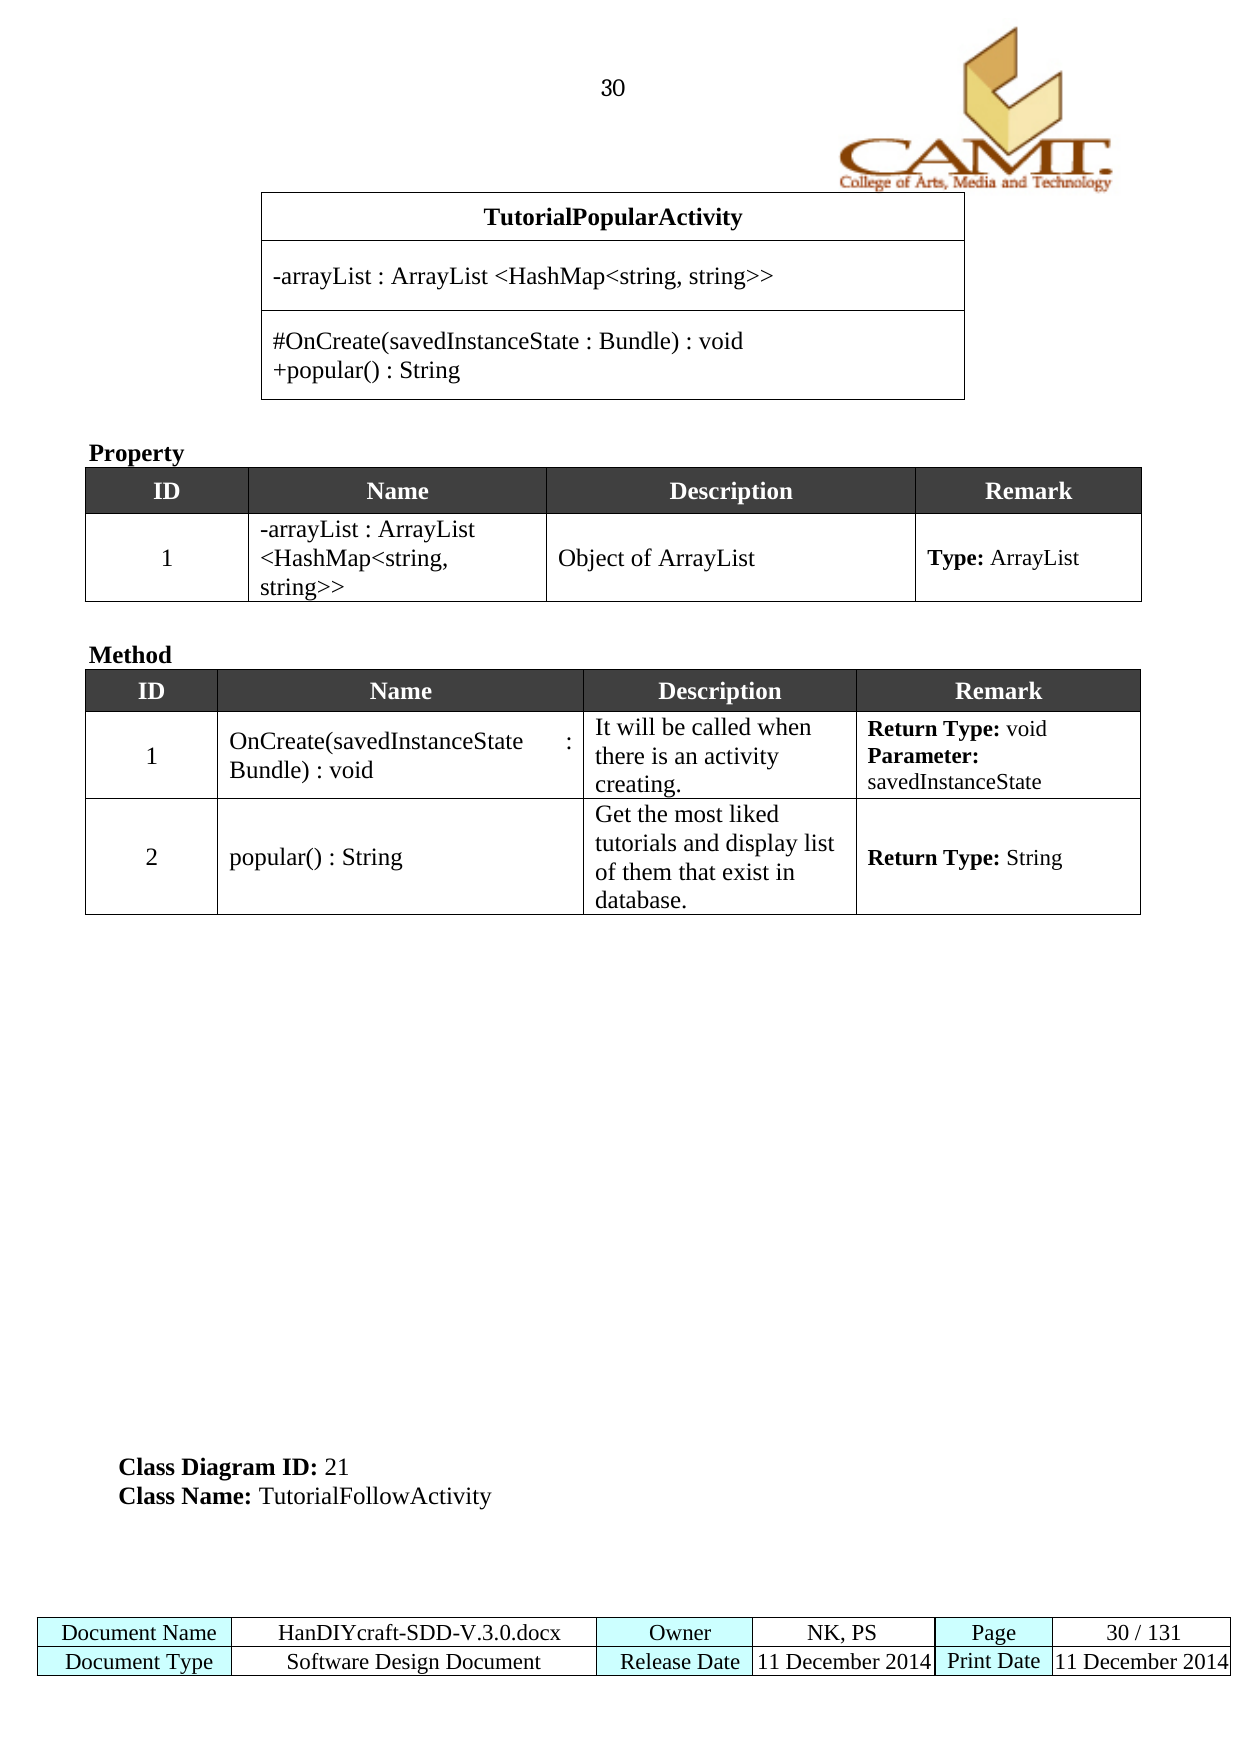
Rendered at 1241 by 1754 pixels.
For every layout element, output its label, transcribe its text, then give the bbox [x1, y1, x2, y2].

table_header Description [584, 670, 856, 711]
table_header Name [249, 468, 546, 513]
table_cell -arrayList : ArrayList <HashMap<string, string>> [262, 241, 964, 309]
list Method [88, 640, 1108, 669]
table_cell It will be called when there is an activity creating. [584, 712, 856, 798]
table_cell 1 [86, 514, 248, 601]
picture [755, 18, 1221, 207]
table_cell Type: ArrayList [916, 514, 1141, 601]
text Class Diagram ID: 21 [118, 1452, 1108, 1481]
table_cell -arrayList : ArrayList <HashMap<string, string>> [249, 514, 546, 601]
table_header Description [547, 468, 915, 513]
table_header Remark [857, 670, 1140, 711]
list Property [88, 438, 1108, 467]
table_header ID [86, 670, 217, 711]
table_cell Return Type: String [857, 799, 1140, 914]
table_header Name [218, 670, 583, 711]
text Class Name: TutorialFollowActivity [118, 1481, 1108, 1509]
table_cell popular() : String [218, 799, 583, 914]
table_cell #OnCreate(savedInstanceState : Bundle) : void +popular() : String [262, 311, 964, 399]
table_cell 1 [86, 712, 217, 798]
table_cell OnCreate(savedInstanceState : Bundle) : void [218, 712, 583, 798]
table_cell Return Type: void Parameter: savedInstanceState [857, 712, 1140, 798]
table_header Remark [916, 468, 1141, 513]
table_cell Object of ArrayList [547, 514, 915, 601]
table_header TutorialPopularActivity [262, 193, 964, 240]
table_cell Get the most liked tutorials and display list of them that exist in database. [584, 799, 856, 914]
table_cell 2 [86, 799, 217, 914]
table_header ID [86, 468, 248, 513]
